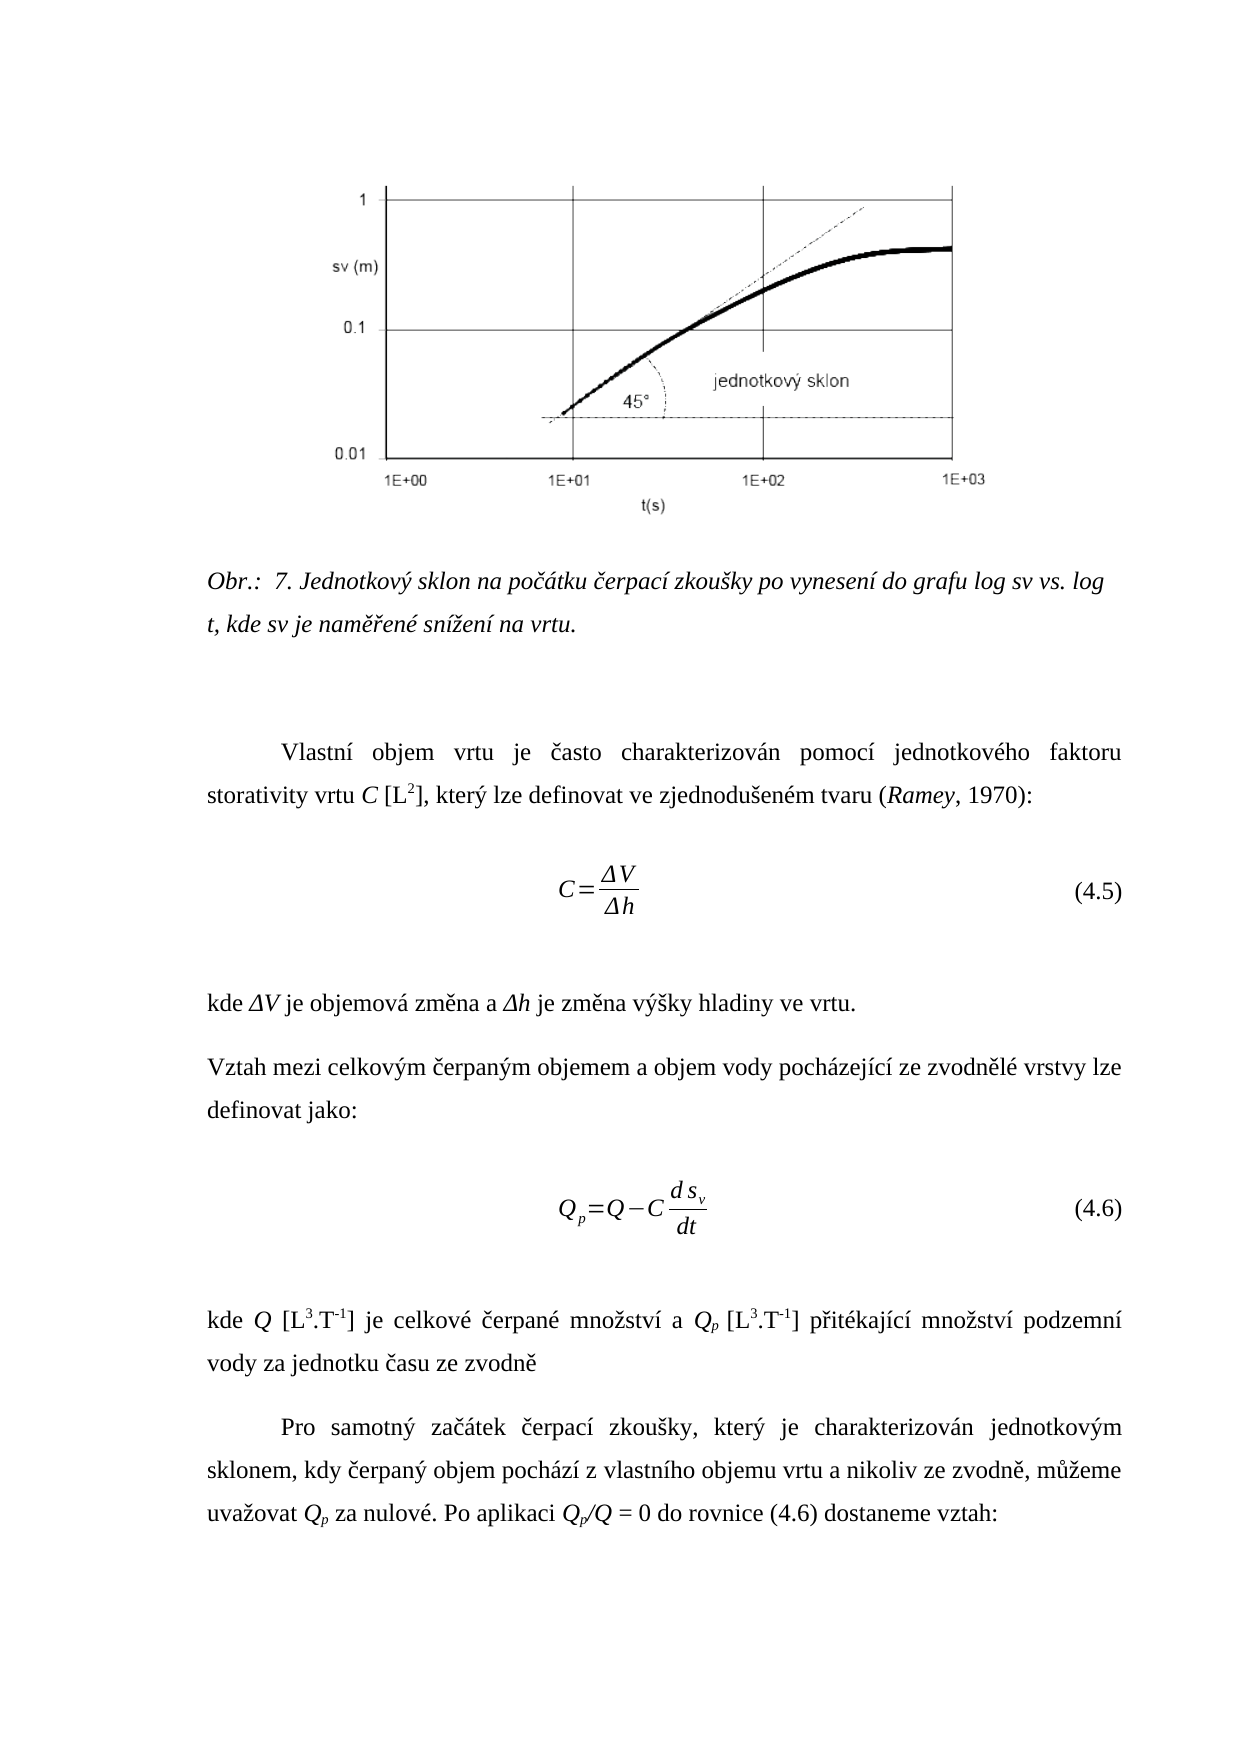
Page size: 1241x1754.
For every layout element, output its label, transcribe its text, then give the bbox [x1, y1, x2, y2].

text Vlastní objem vrtu je často charakterizován pomocí jednotkového faktoru storativity vrtu C [L2], který lze definovat ve zjednodušeném tvaru (Ramey, 1970): [207, 737, 1122, 809]
text Obr.: 7. Jednotkový sklon na počátku čerpací zkoušky po vynesení do grafu log sv vs. log t, kde sv je naměřené snížení na vrtu. [207, 566, 1122, 638]
text Pro samotný začátek čerpací zkoušky, který je charakterizován jednotkovým sklonem, kdy čerpaný objem pochází z vlastního objemu vrtu a nikoliv ze zvodně, můžeme uvažovat Qp za nulové. Po aplikaci Qp/Q = 0 do rovnice (4.6) dostaneme vztah: [207, 1412, 1122, 1527]
picture [316, 177, 1013, 531]
text kde Q [L3.T-1] je celkové čerpané množství a Qp [L3.T-1] přitékající množství podzemní vody za jednotku času ze zvodně [207, 1305, 1122, 1377]
text (4.6) [207, 1176, 1122, 1239]
text (4.5) [207, 861, 1122, 920]
text kde ΔV je objemová změna a Δh je změna výšky hladiny ve vrtu. [207, 988, 1122, 1017]
text Vztah mezi celkovým čerpaným objemem a objem vody pocházející ze zvodnělé vrstvy lze definovat jako: [207, 1052, 1122, 1124]
